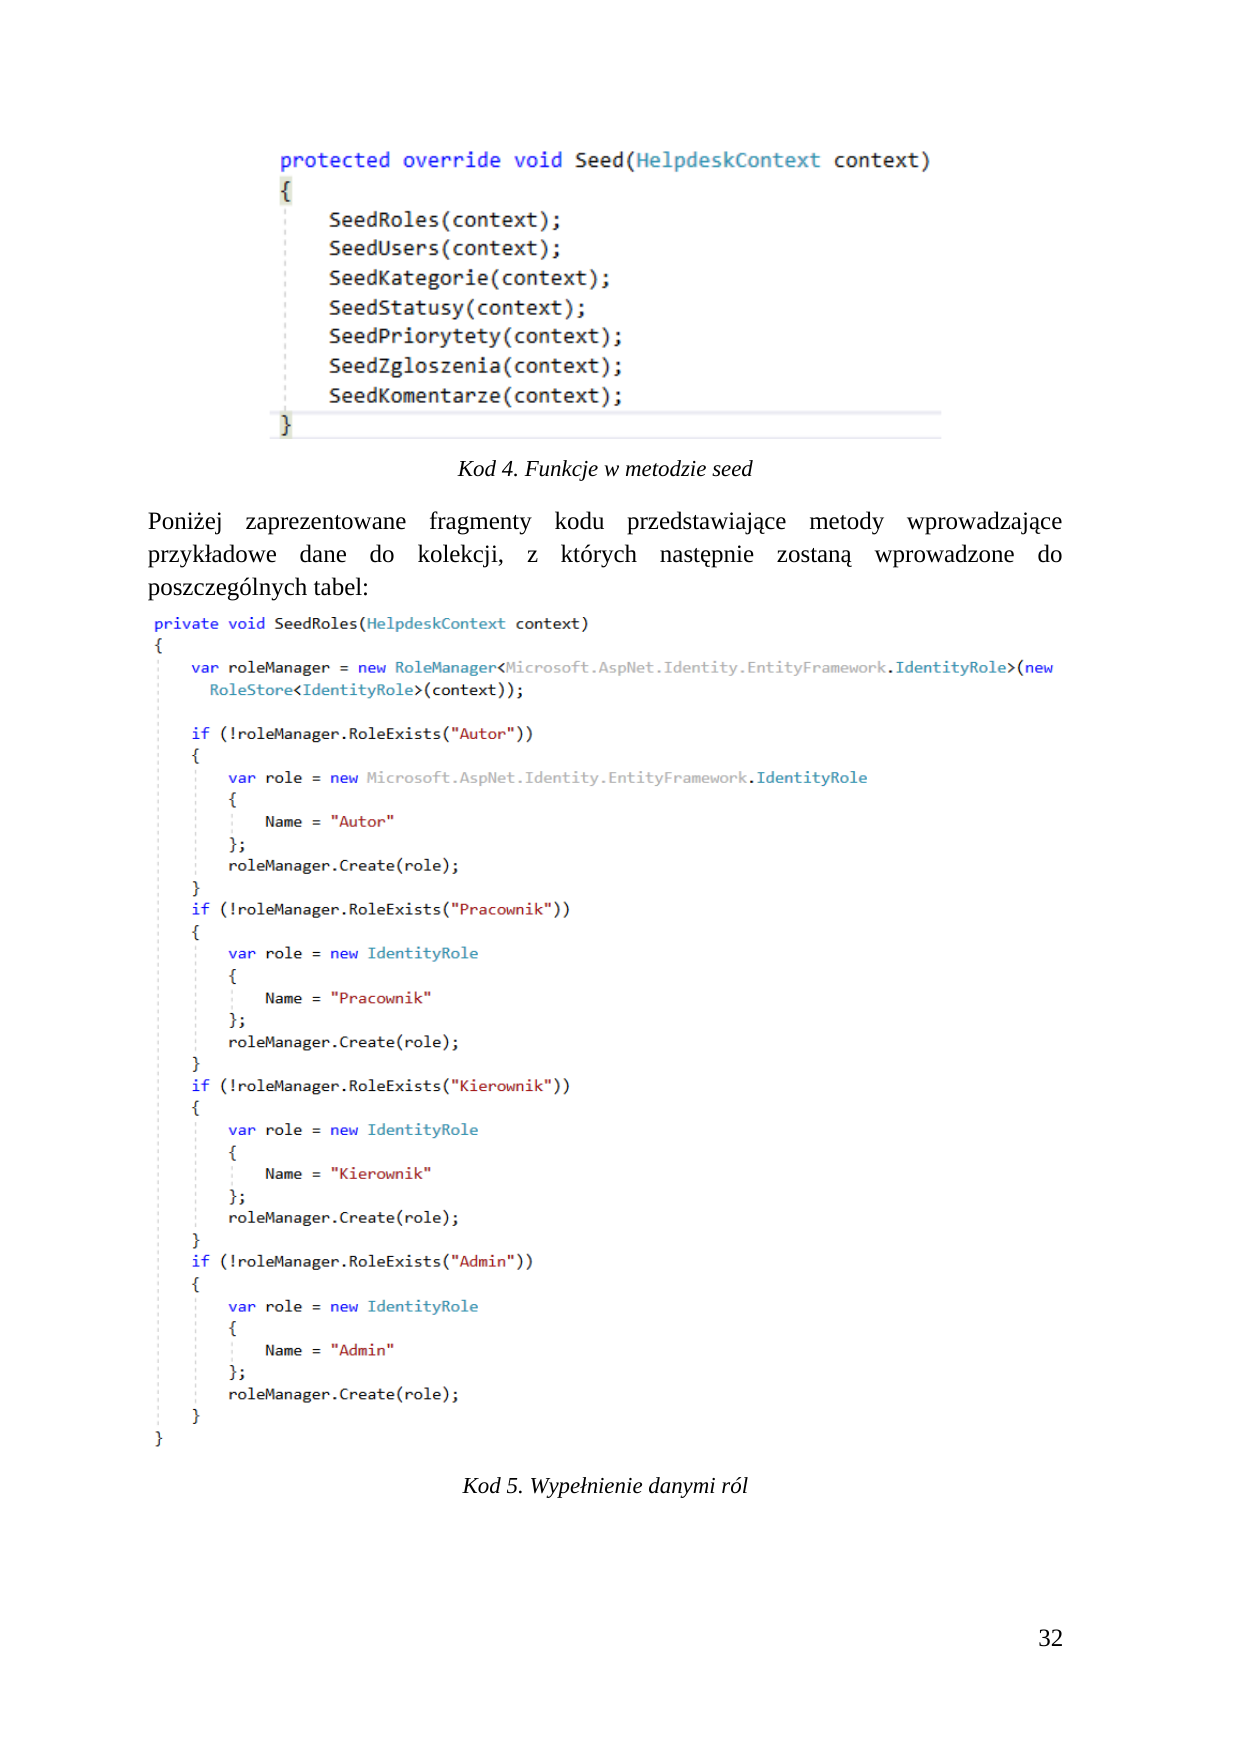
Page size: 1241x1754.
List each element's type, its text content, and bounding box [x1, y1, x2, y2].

text Kod 4. Funkcje w metodzie seed [148, 455, 1063, 481]
picture [147, 617, 1063, 1455]
text Kod 5. Wypełnienie danymi ról [148, 1472, 1063, 1498]
text Poniżej zaprezentowane fragmenty kodu przedstawiające metody wprowadzające przykładowe dane do kolekcji, z których następnie zostaną wprowadzone do poszczególnych tabel: [148, 506, 1063, 601]
picture [269, 147, 942, 439]
